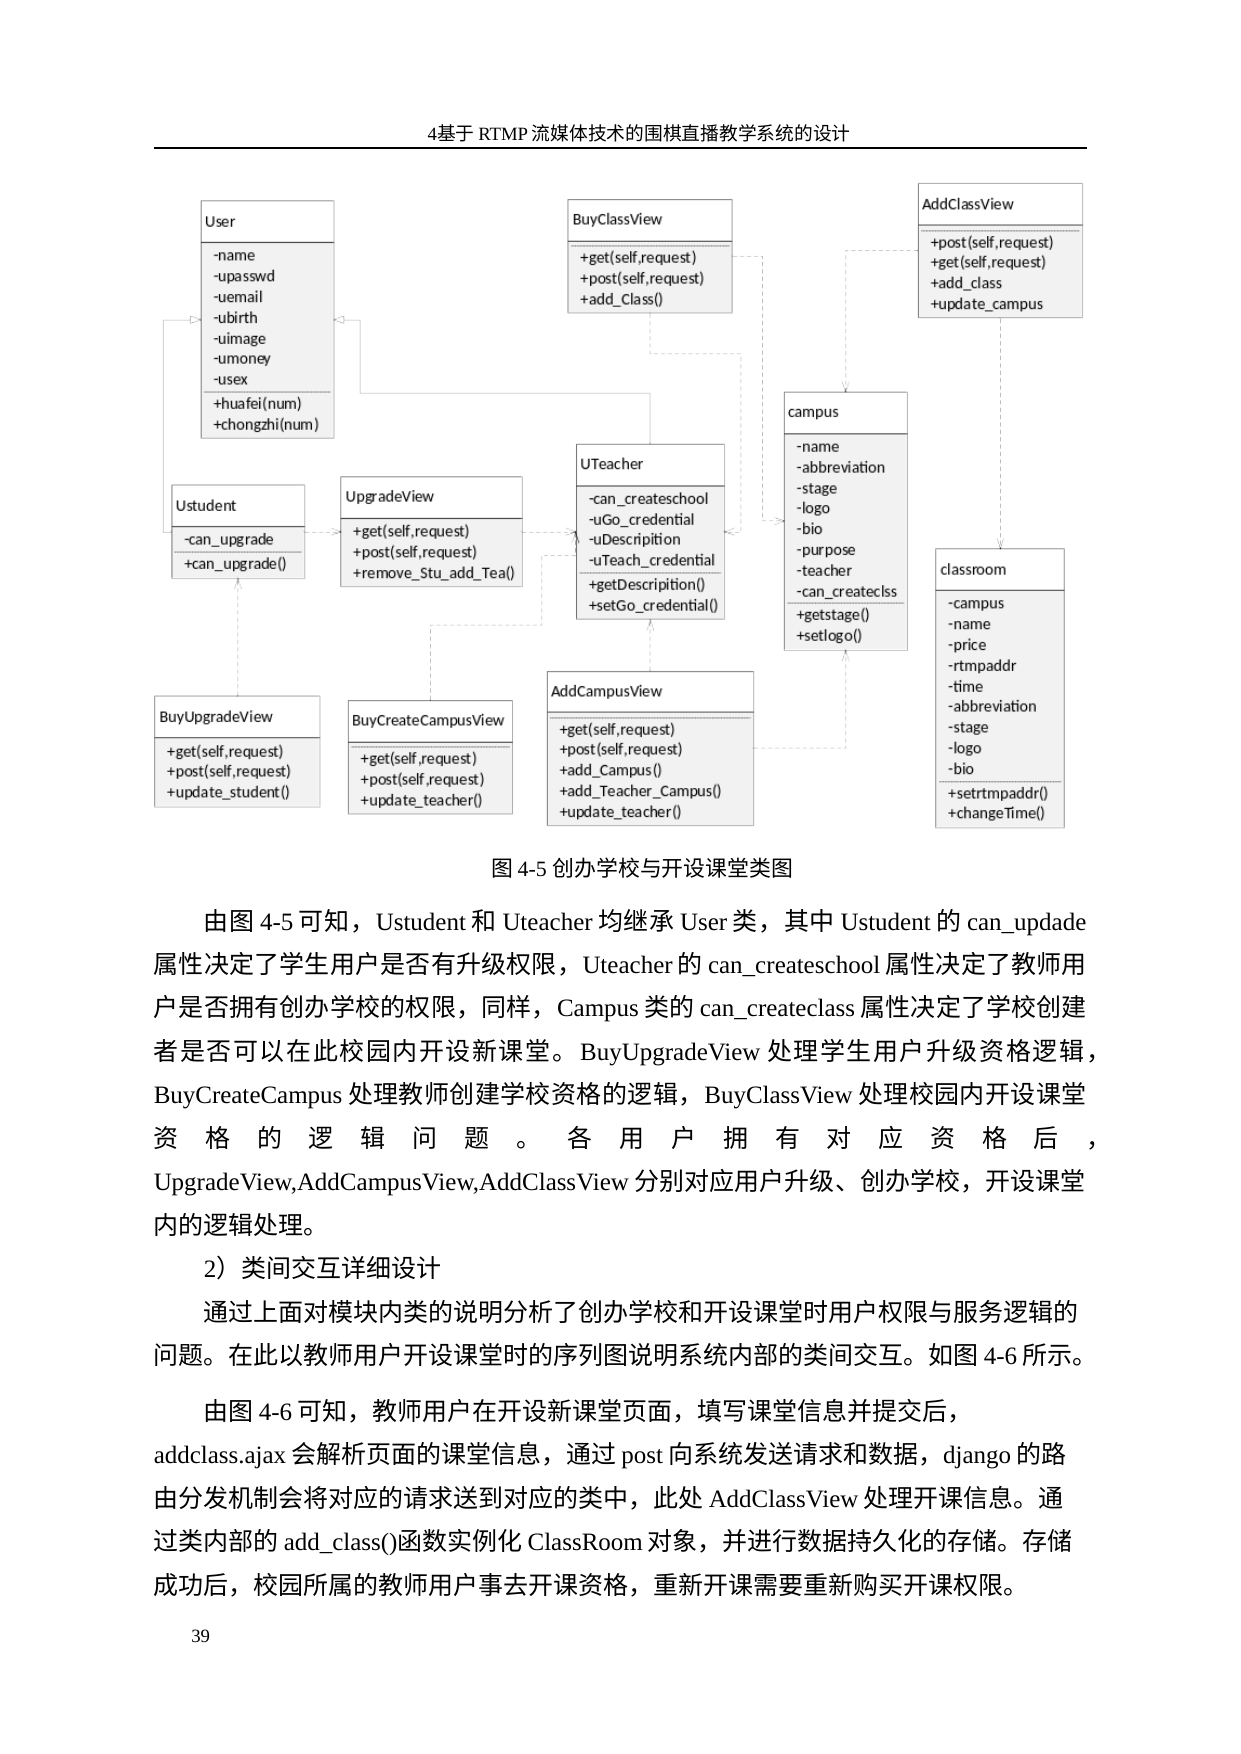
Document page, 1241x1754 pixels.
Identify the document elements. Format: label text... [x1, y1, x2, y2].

text 由图4-5可知，Ustudent和Uteacher均继承User类，其中Ustudent的can_updade属性决定了学生用户是否有升级权限，Uteacher的can_createschool属性决定了教师用户是否拥有创办学校的权限，同样，Campus类的can_createclass属性决定了学校创建者是否可以在此校园内开设新课堂。BuyUpgradeView处理学生用户升级资格逻辑，BuyCreateCampus处理教师创建学校资格的逻辑，BuyClassView处理校园内开设课堂资格的逻辑问题。各用户拥有对应资格后，UpgradeView,AddCampusView,AddClassView分别对应用户升级、创办学校，开设课堂内的逻辑处理。 [153, 901, 1087, 1241]
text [153, 1391, 1087, 1601]
text 通过上面对模块内类的说明分析了创办学校和开设课堂时用户权限与服务逻辑的问题。在此以教师用户开设课堂时的序列图说明系统内部的类间交互。如图4-6所示。 [153, 1292, 1087, 1372]
text 图4-5 创办学校与开设课堂类图 [153, 851, 1087, 882]
text 2）类间交互详细设计 [153, 1248, 1087, 1285]
